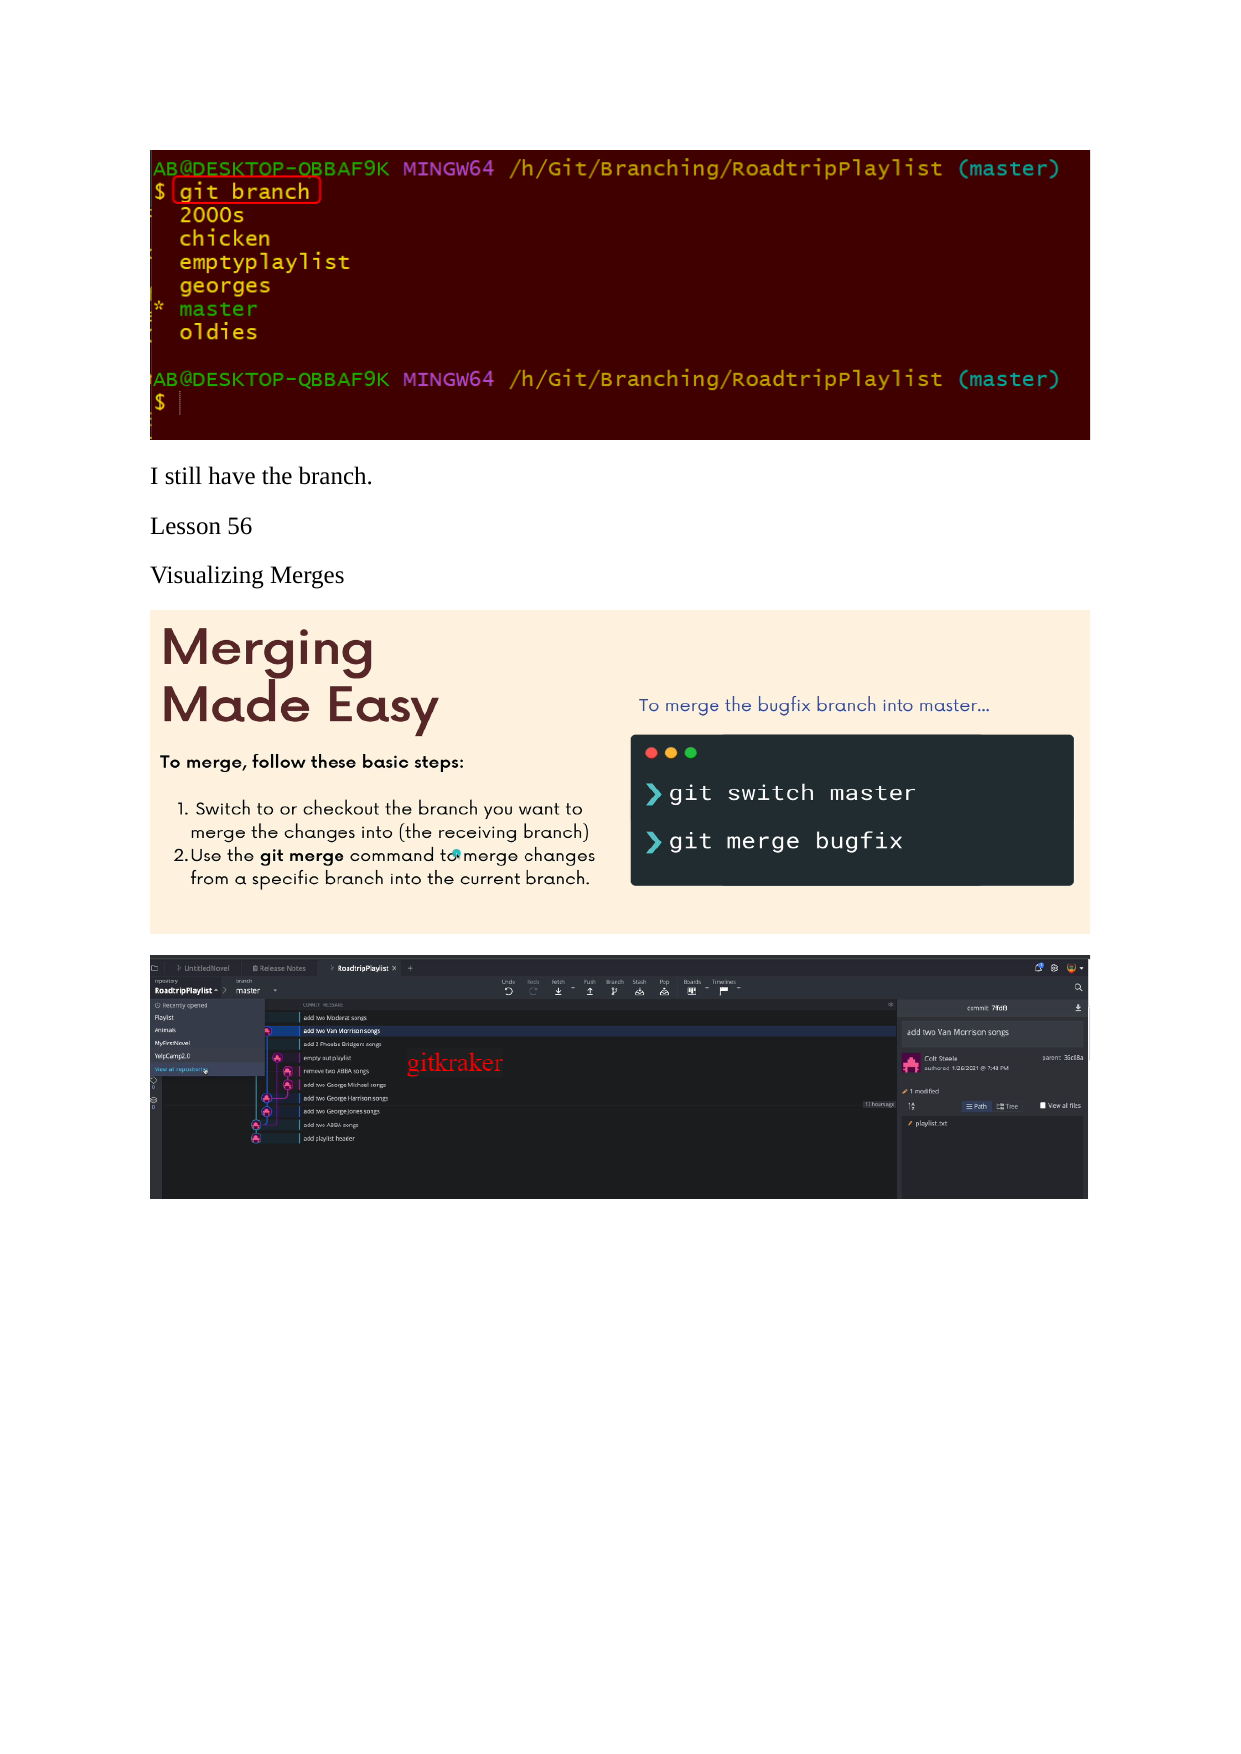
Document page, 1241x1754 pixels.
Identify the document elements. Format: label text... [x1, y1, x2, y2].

text I still have the branch. [150, 461, 1090, 490]
text Lesson 56 [150, 511, 1090, 540]
picture [150, 610, 1091, 934]
picture [150, 150, 1091, 440]
picture [150, 955, 1091, 1199]
text Visualizing Merges [150, 561, 1090, 589]
